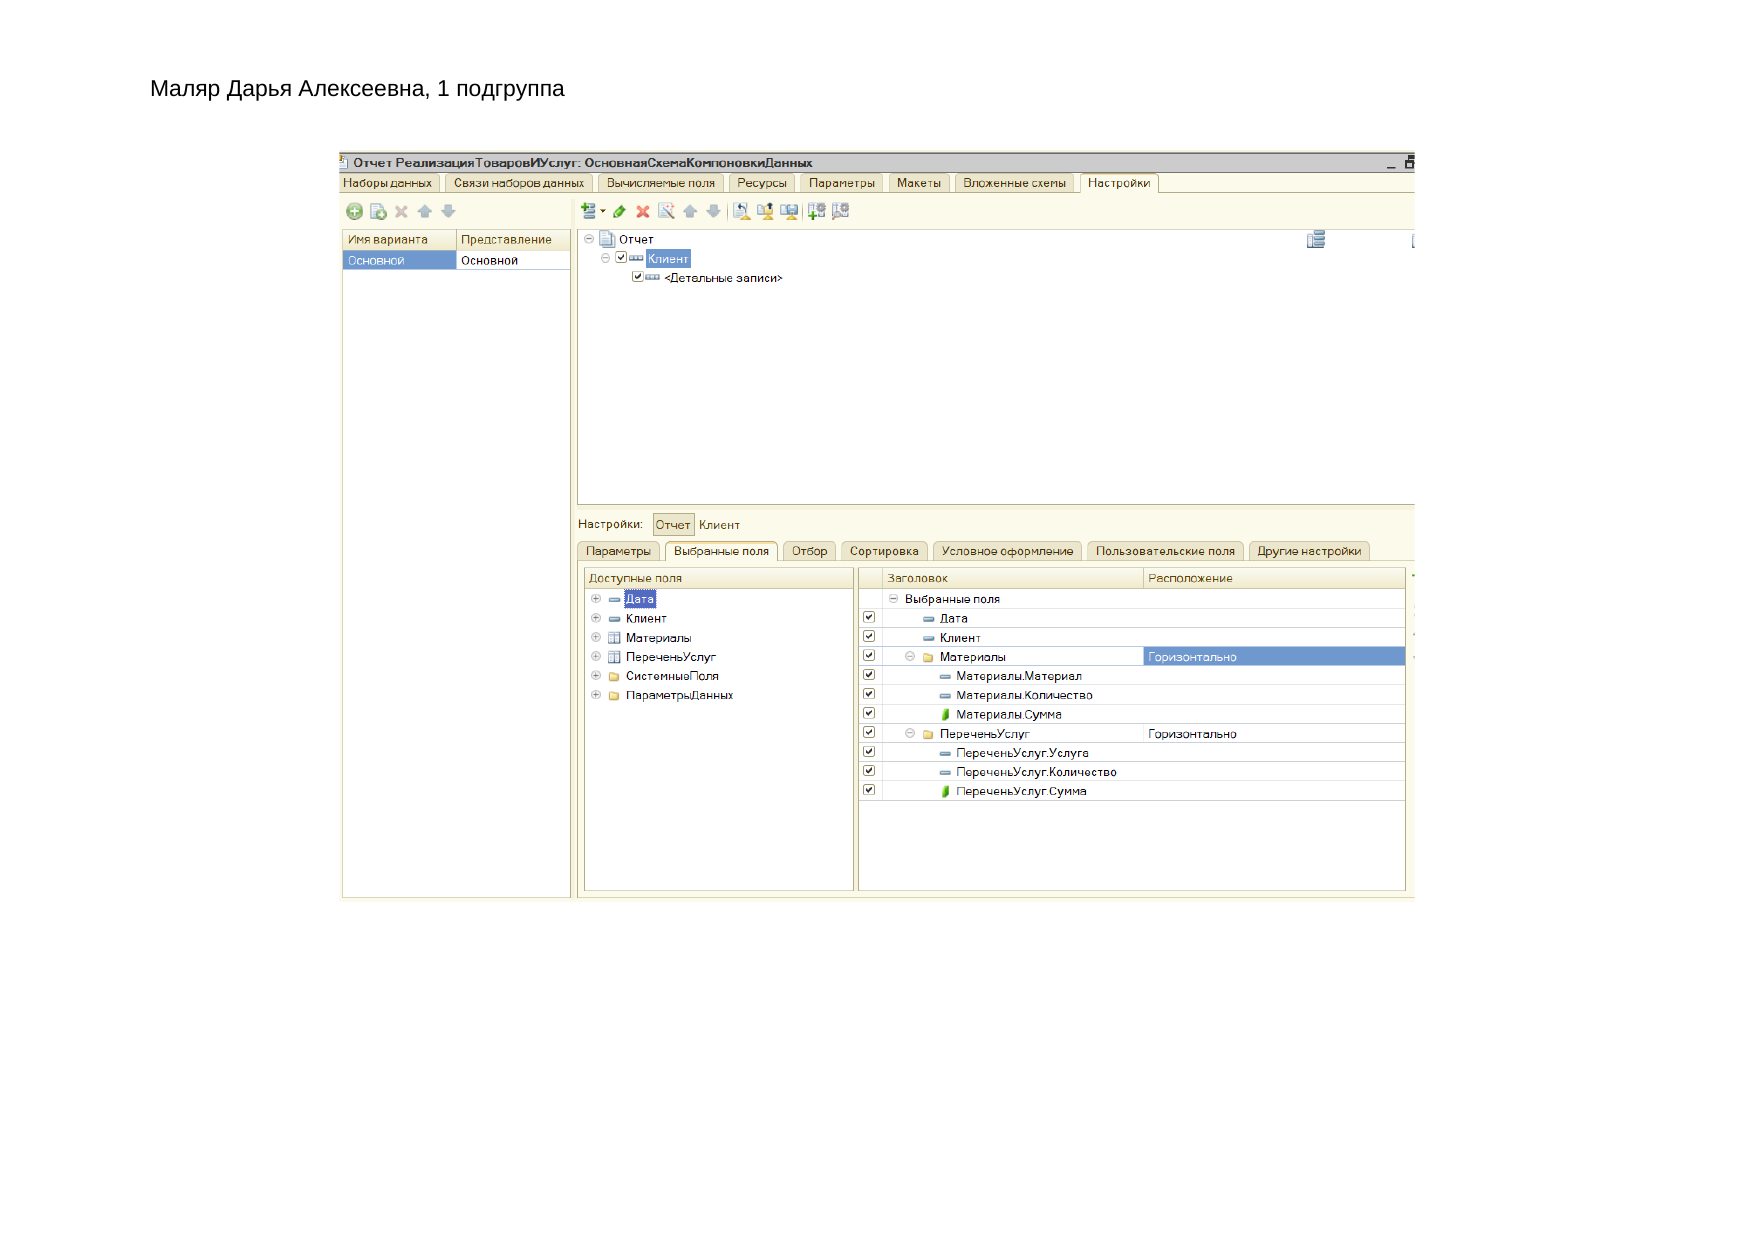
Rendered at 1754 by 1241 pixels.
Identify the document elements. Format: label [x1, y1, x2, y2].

picture [339, 150, 1415, 902]
